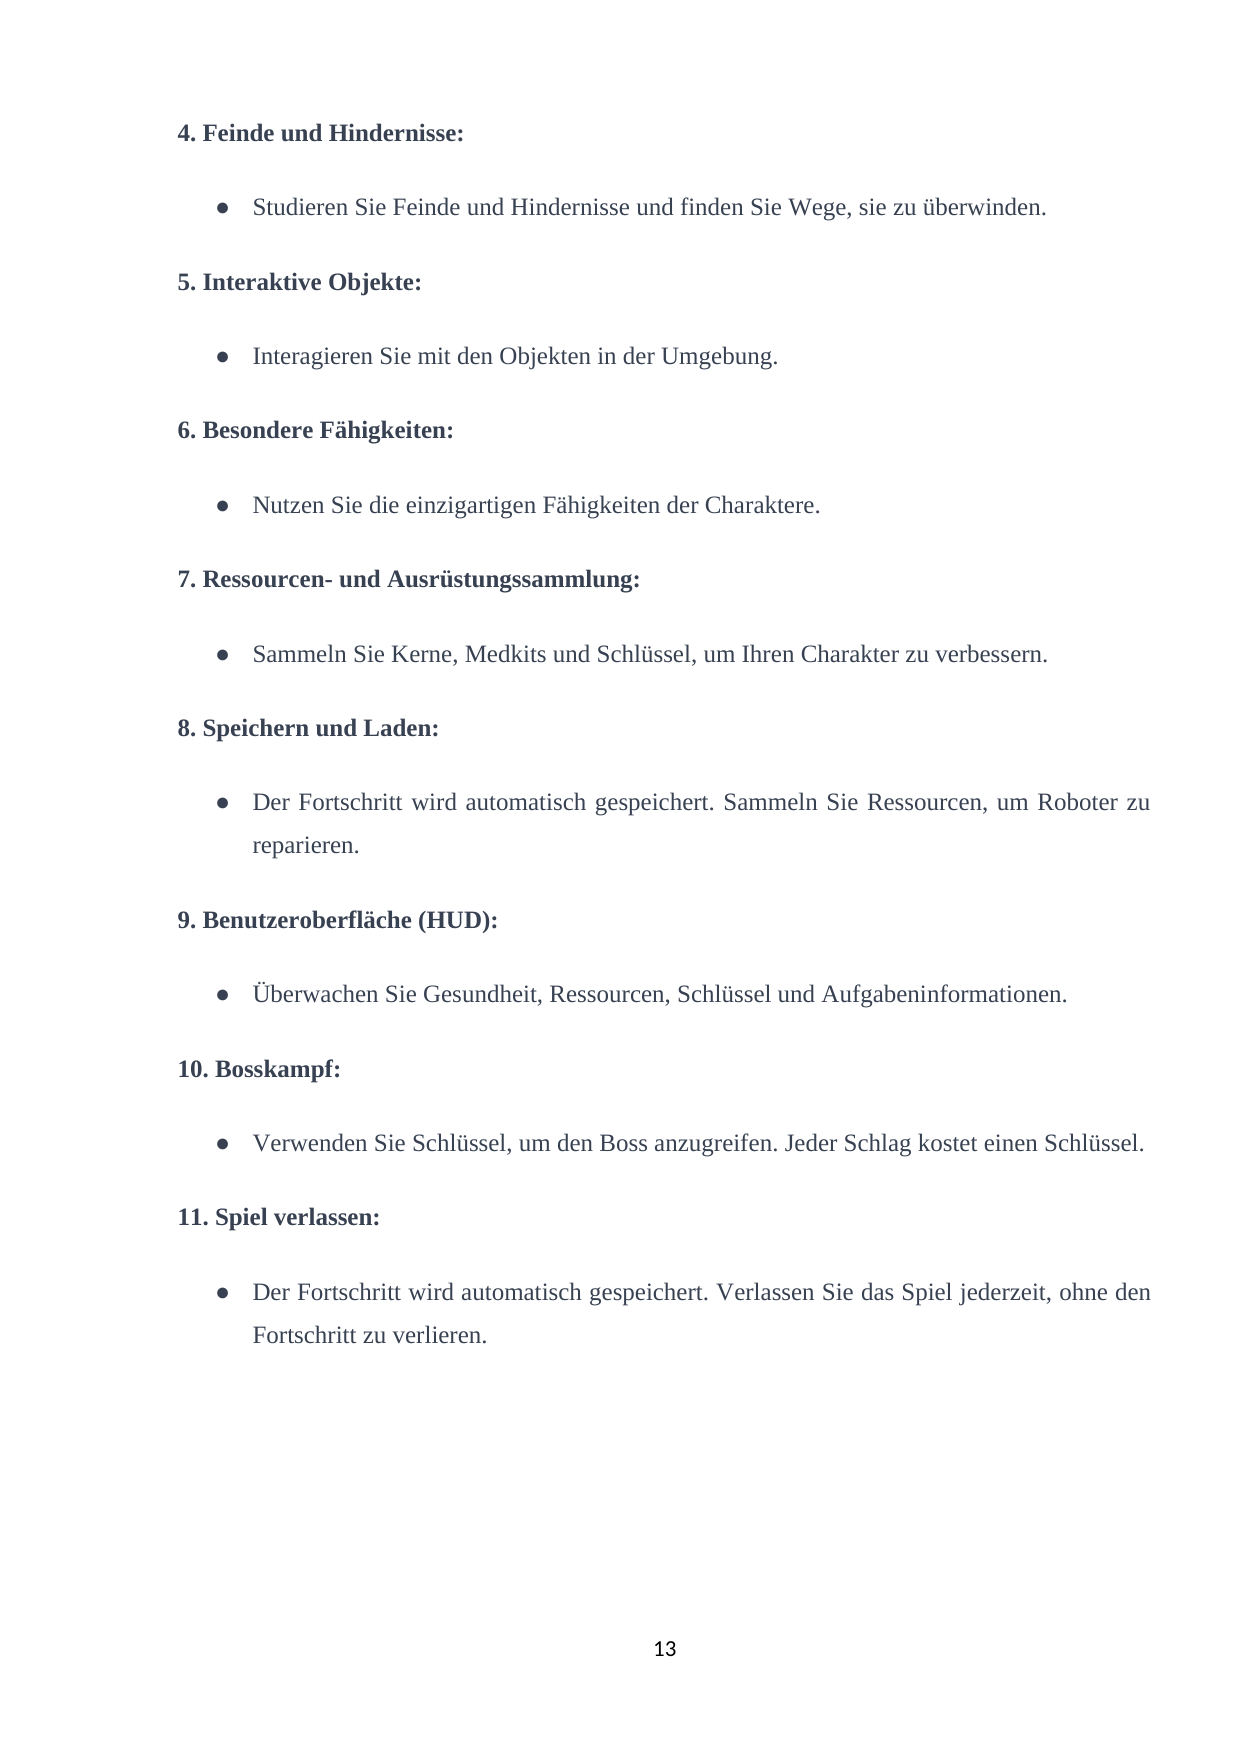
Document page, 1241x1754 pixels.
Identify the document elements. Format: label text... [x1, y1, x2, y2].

text 5. Interaktive Objekte: [177, 267, 1152, 296]
list Sammeln Sie Kerne, Medkits und Schlüssel, um Ihren Charakter zu verbessern. [215, 639, 1152, 667]
text 6. Besondere Fähigkeiten: [177, 416, 1152, 444]
text 9. Benutzeroberfläche (HUD): [177, 905, 1152, 934]
list Der Fortschritt wird automatisch gespeichert. Verlassen Sie das Spiel jederzeit, ohne den Fortschritt zu verlieren. [215, 1277, 1152, 1349]
list Studieren Sie Feinde und Hindernisse und finden Sie Wege, sie zu überwinden. [215, 192, 1152, 221]
text 11. Spiel verlassen: [177, 1202, 1152, 1231]
text 7. Ressourcen- und Ausrüstungssammlung: [177, 564, 1152, 593]
list Der Fortschritt wird automatisch gespeichert. Sammeln Sie Ressourcen, um Roboter zu reparieren. [215, 787, 1152, 859]
text 8. Speichern und Laden: [177, 713, 1152, 742]
text 10. Bosskampf: [177, 1054, 1152, 1082]
list Interagieren Sie mit den Objekten in der Umgebung. [215, 341, 1152, 370]
list Nutzen Sie die einzigartigen Fähigkeiten der Charaktere. [215, 490, 1152, 519]
list Überwachen Sie Gesundheit, Ressourcen, Schlüssel und Aufgabeninformationen. [215, 979, 1152, 1008]
text 4. Feinde und Hindernisse: [177, 118, 1152, 147]
list Verwenden Sie Schlüssel, um den Boss anzugreifen. Jeder Schlag kostet einen Schlüssel. [215, 1128, 1152, 1157]
